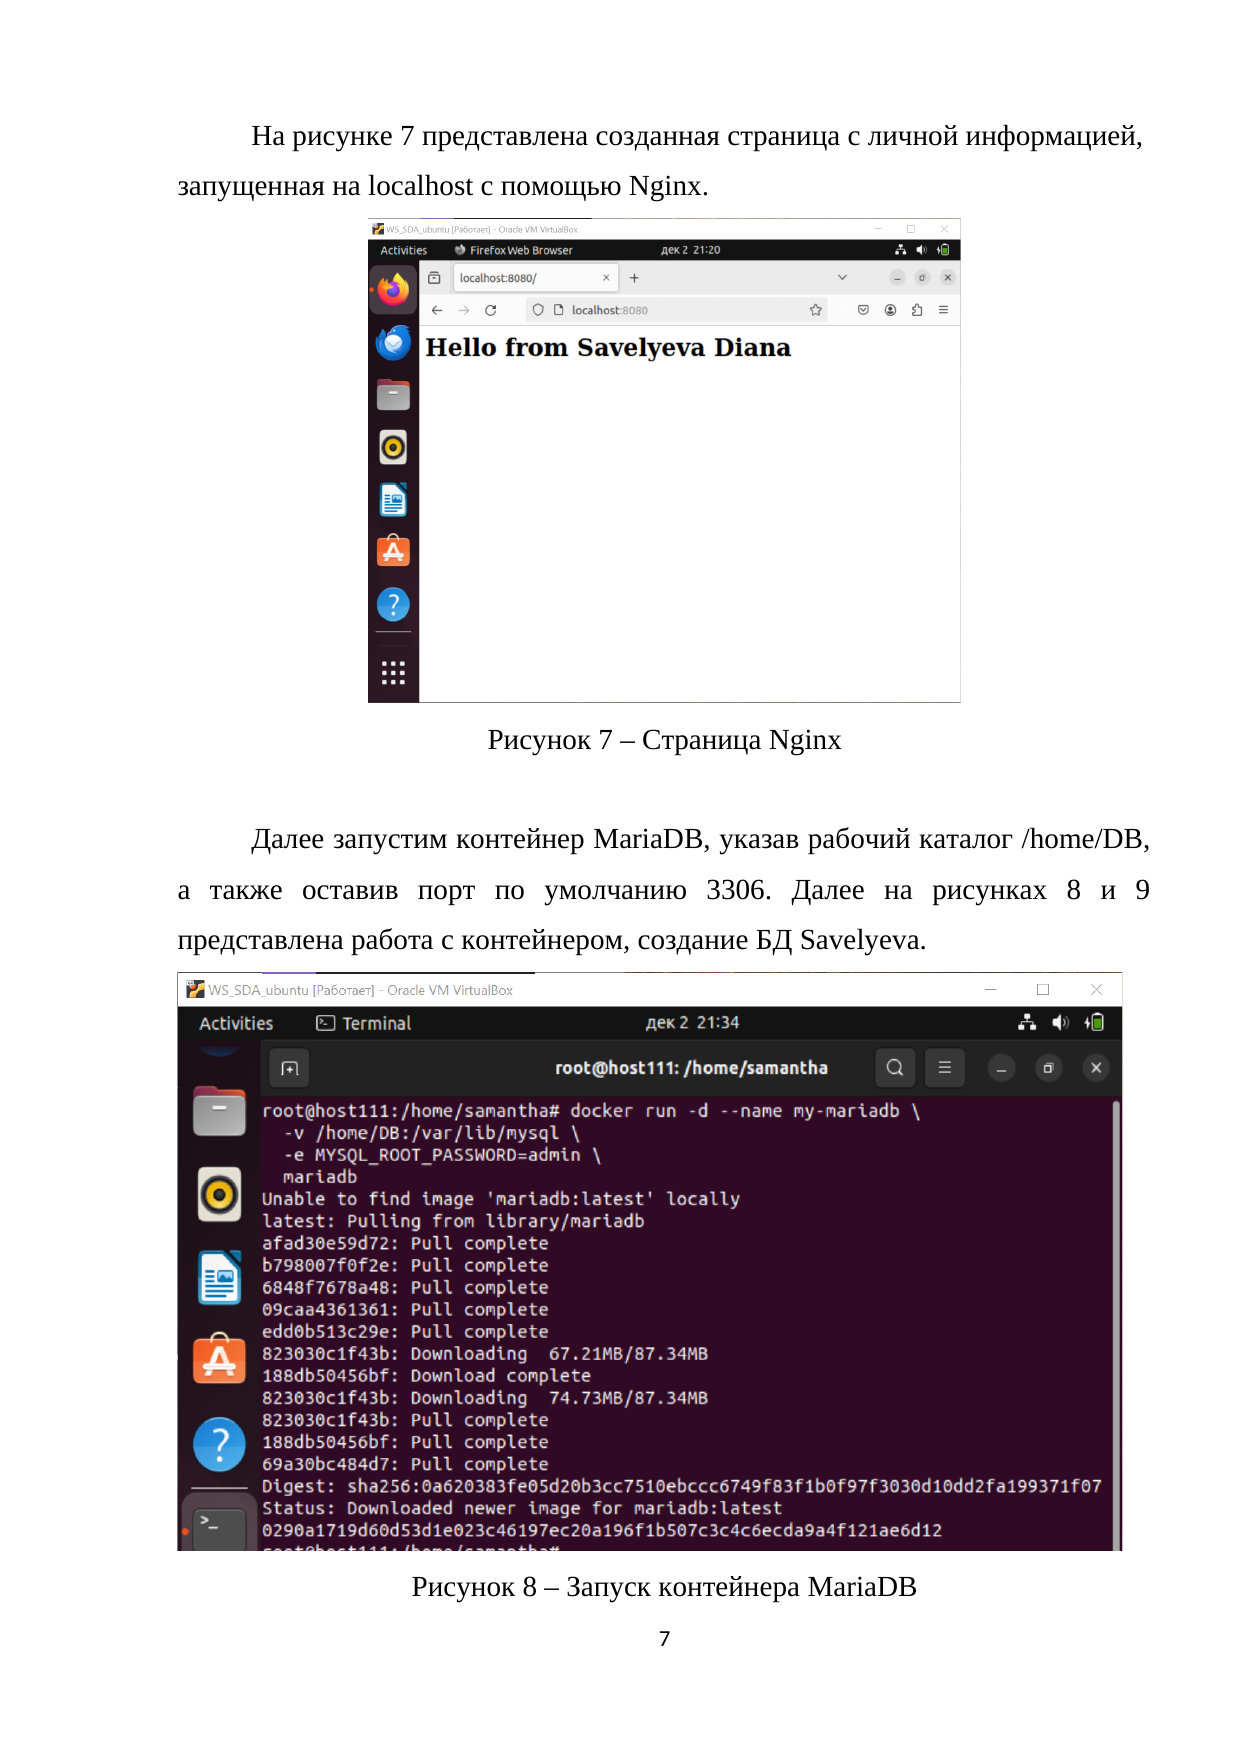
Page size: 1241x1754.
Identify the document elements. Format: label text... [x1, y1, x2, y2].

text Рисунок 7 – Страница Nginx [177, 722, 1152, 755]
picture [177, 972, 1123, 1551]
text Далее запустим контейнер MariaDB, указав рабочий каталог /home/DB, а также оставив порт по умолчанию 3306. Далее на рисунках 8 и 9 представлена работа с контейнером, создание БД Savelyeva. [177, 821, 1152, 956]
text Рисунок 8 – Запуск контейнера MariaDB [177, 1569, 1152, 1602]
picture [368, 218, 961, 703]
text На рисунке 7 представлена созданная страница с личной информацией, запущенная на localhost с помощью Nginx. [177, 118, 1152, 202]
